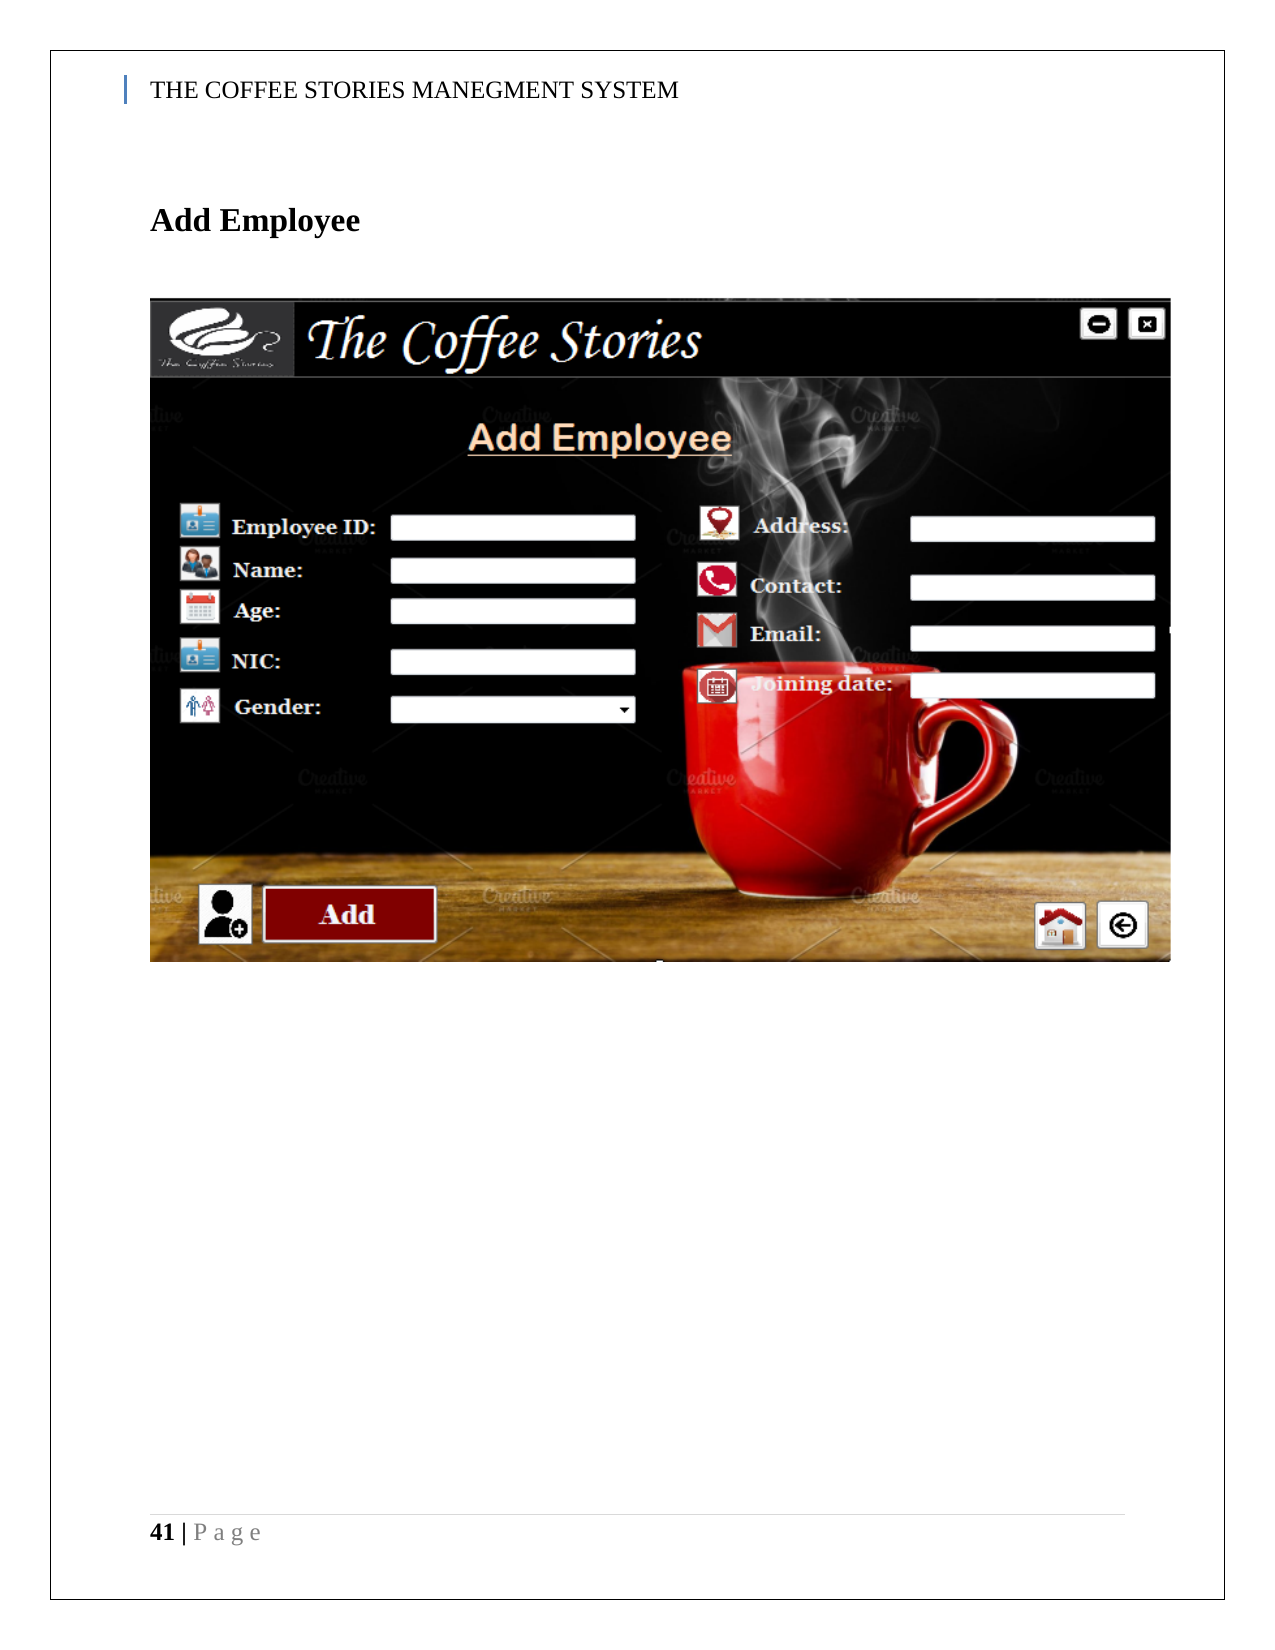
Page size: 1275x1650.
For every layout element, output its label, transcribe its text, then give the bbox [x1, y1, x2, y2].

subtitle Add Employee [150, 200, 1125, 238]
picture [150, 297, 1171, 962]
